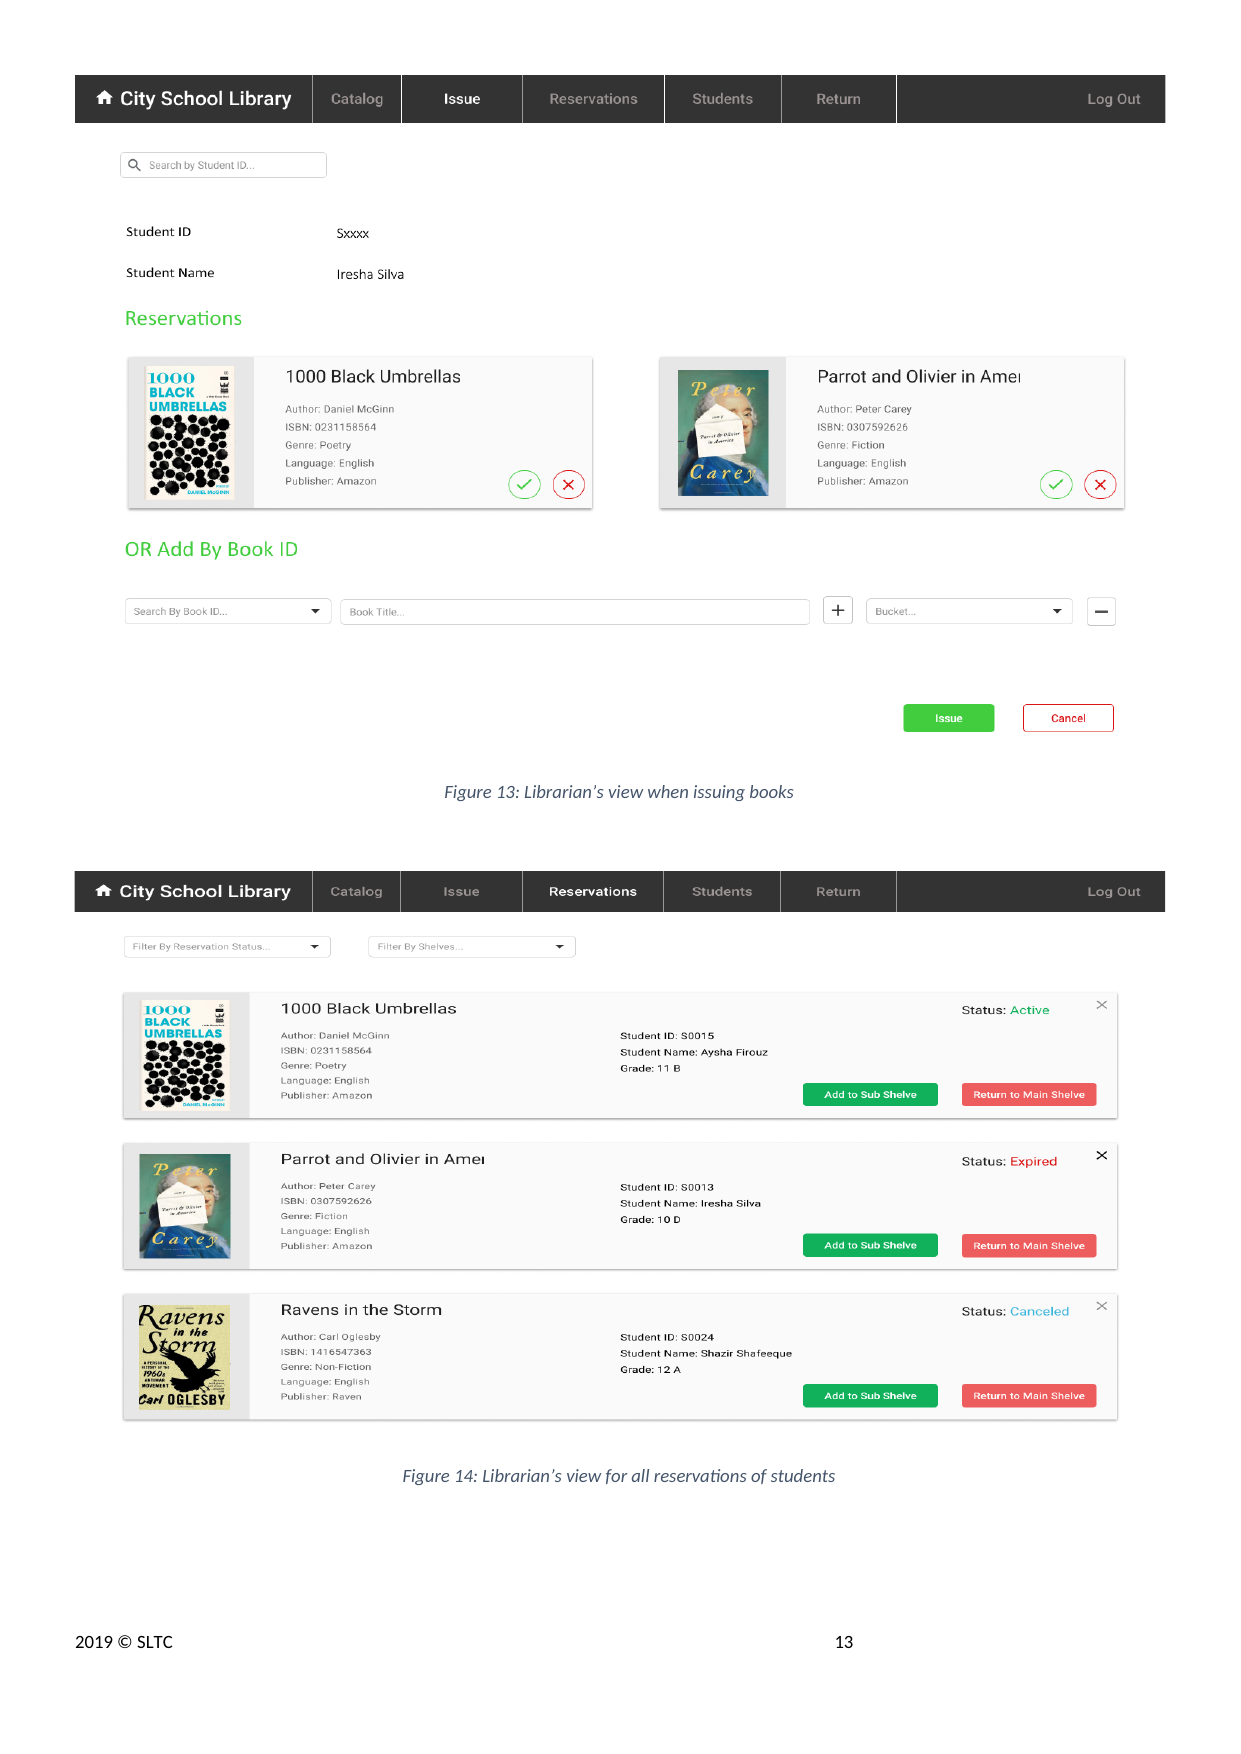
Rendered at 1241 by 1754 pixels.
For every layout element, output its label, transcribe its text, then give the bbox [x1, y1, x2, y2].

picture [75, 75, 1166, 761]
picture [74, 871, 1166, 1464]
text Figure 13: Librarian’s view when issuing books [75, 780, 1165, 803]
